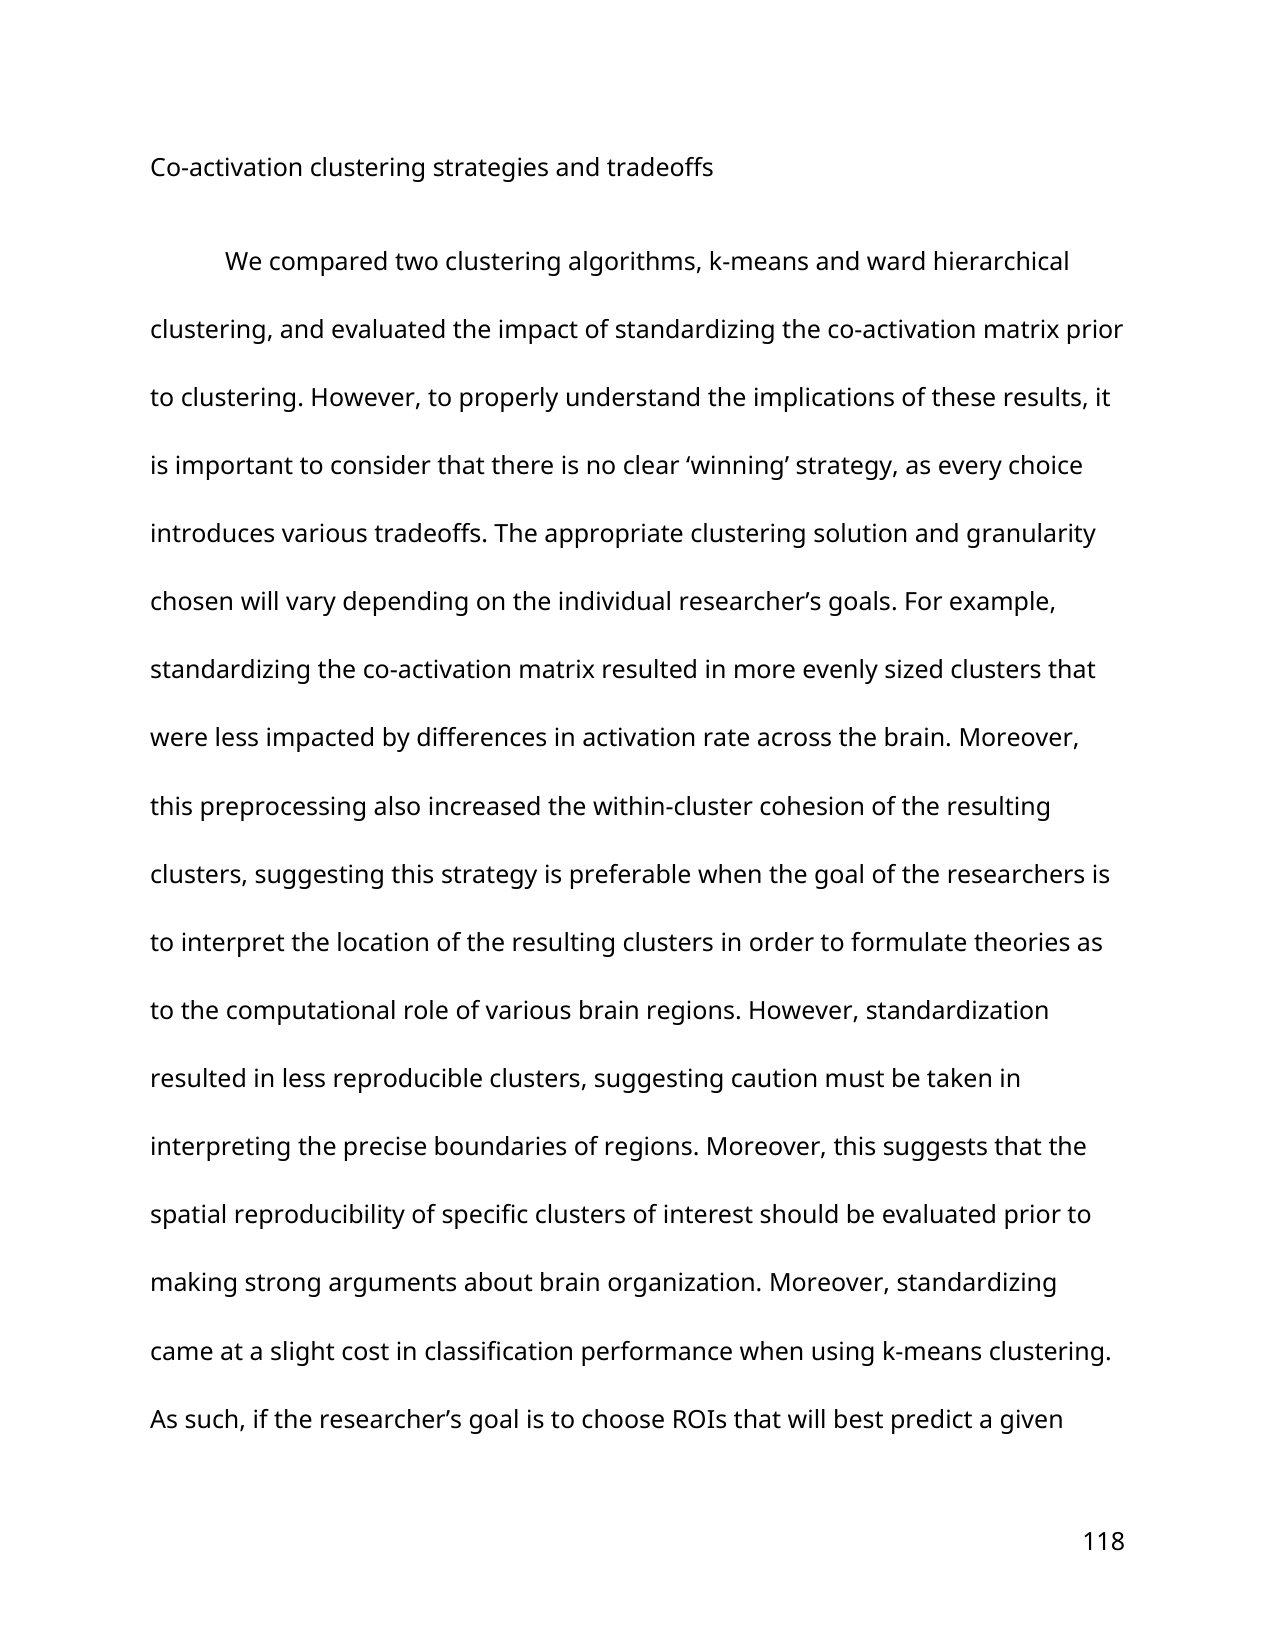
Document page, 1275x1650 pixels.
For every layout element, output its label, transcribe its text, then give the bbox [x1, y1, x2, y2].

text Co-activation clustering strategies and tradeoffs [150, 150, 1125, 184]
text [150, 243, 1125, 1435]
